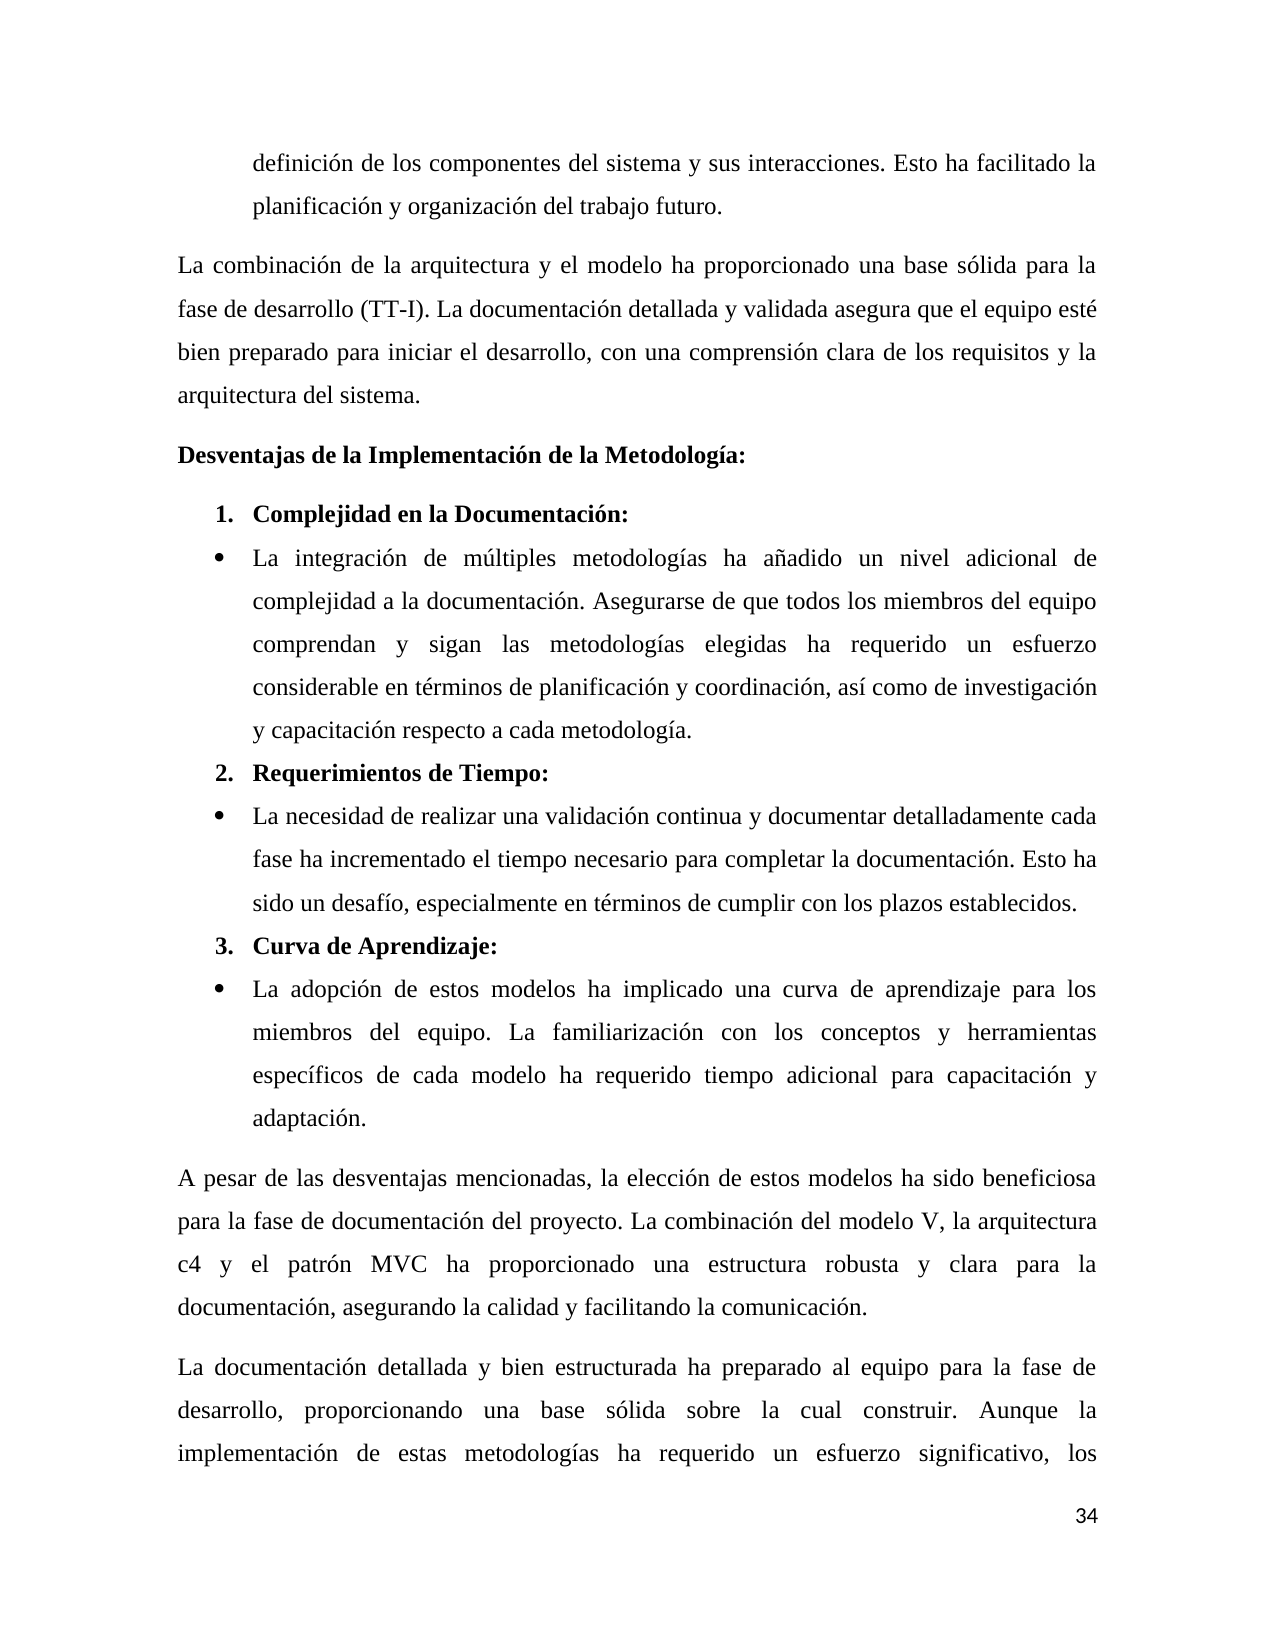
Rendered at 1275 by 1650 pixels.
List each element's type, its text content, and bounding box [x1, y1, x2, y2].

text A pesar de las desventajas mencionadas, la elección de estos modelos ha sido beneficiosa para la fase de documentación del proyecto. La combinación del modelo V, la arquitectura c4 y el patrón MVC ha proporcionado una estructura robusta y clara para la documentación, asegurando la calidad y facilitando la comunicación. [177, 1163, 1098, 1321]
text Desventajas de la Implementación de la Metodología: [177, 440, 1098, 468]
list Curva de Aprendizaje: [215, 931, 1098, 959]
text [177, 1352, 1098, 1467]
list Requerimientos de Tiempo: [215, 758, 1098, 787]
list La necesidad de realizar una validación continua y documentar detalladamente cada fase ha incrementado el tiempo necesario para completar la documentación. Esto ha sido un desafío, especialmente en términos de cumplir con los plazos establecidos. [215, 801, 1098, 916]
text La combinación de la arquitectura y el modelo ha proporcionado una base sólida para la fase de desarrollo (TT-I). La documentación detallada y validada asegura que el equipo esté bien preparado para iniciar el desarrollo, con una comprensión clara de los requisitos y la arquitectura del sistema. [177, 251, 1098, 409]
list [215, 148, 1098, 219]
list La adopción de estos modelos ha implicado una curva de aprendizaje para los miembros del equipo. La familiarización con los conceptos y herramientas específicos de cada modelo ha requerido tiempo adicional para capacitación y adaptación. [215, 974, 1098, 1132]
list Complejidad en la Documentación: [215, 499, 1098, 528]
list La integración de múltiples metodologías ha añadido un nivel adicional de complejidad a la documentación. Asegurarse de que todos los miembros del equipo comprendan y sigan las metodologías elegidas ha requerido un esfuerzo considerable en términos de planificación y coordinación, así como de investigación y capacitación respecto a cada metodología. [215, 543, 1098, 744]
